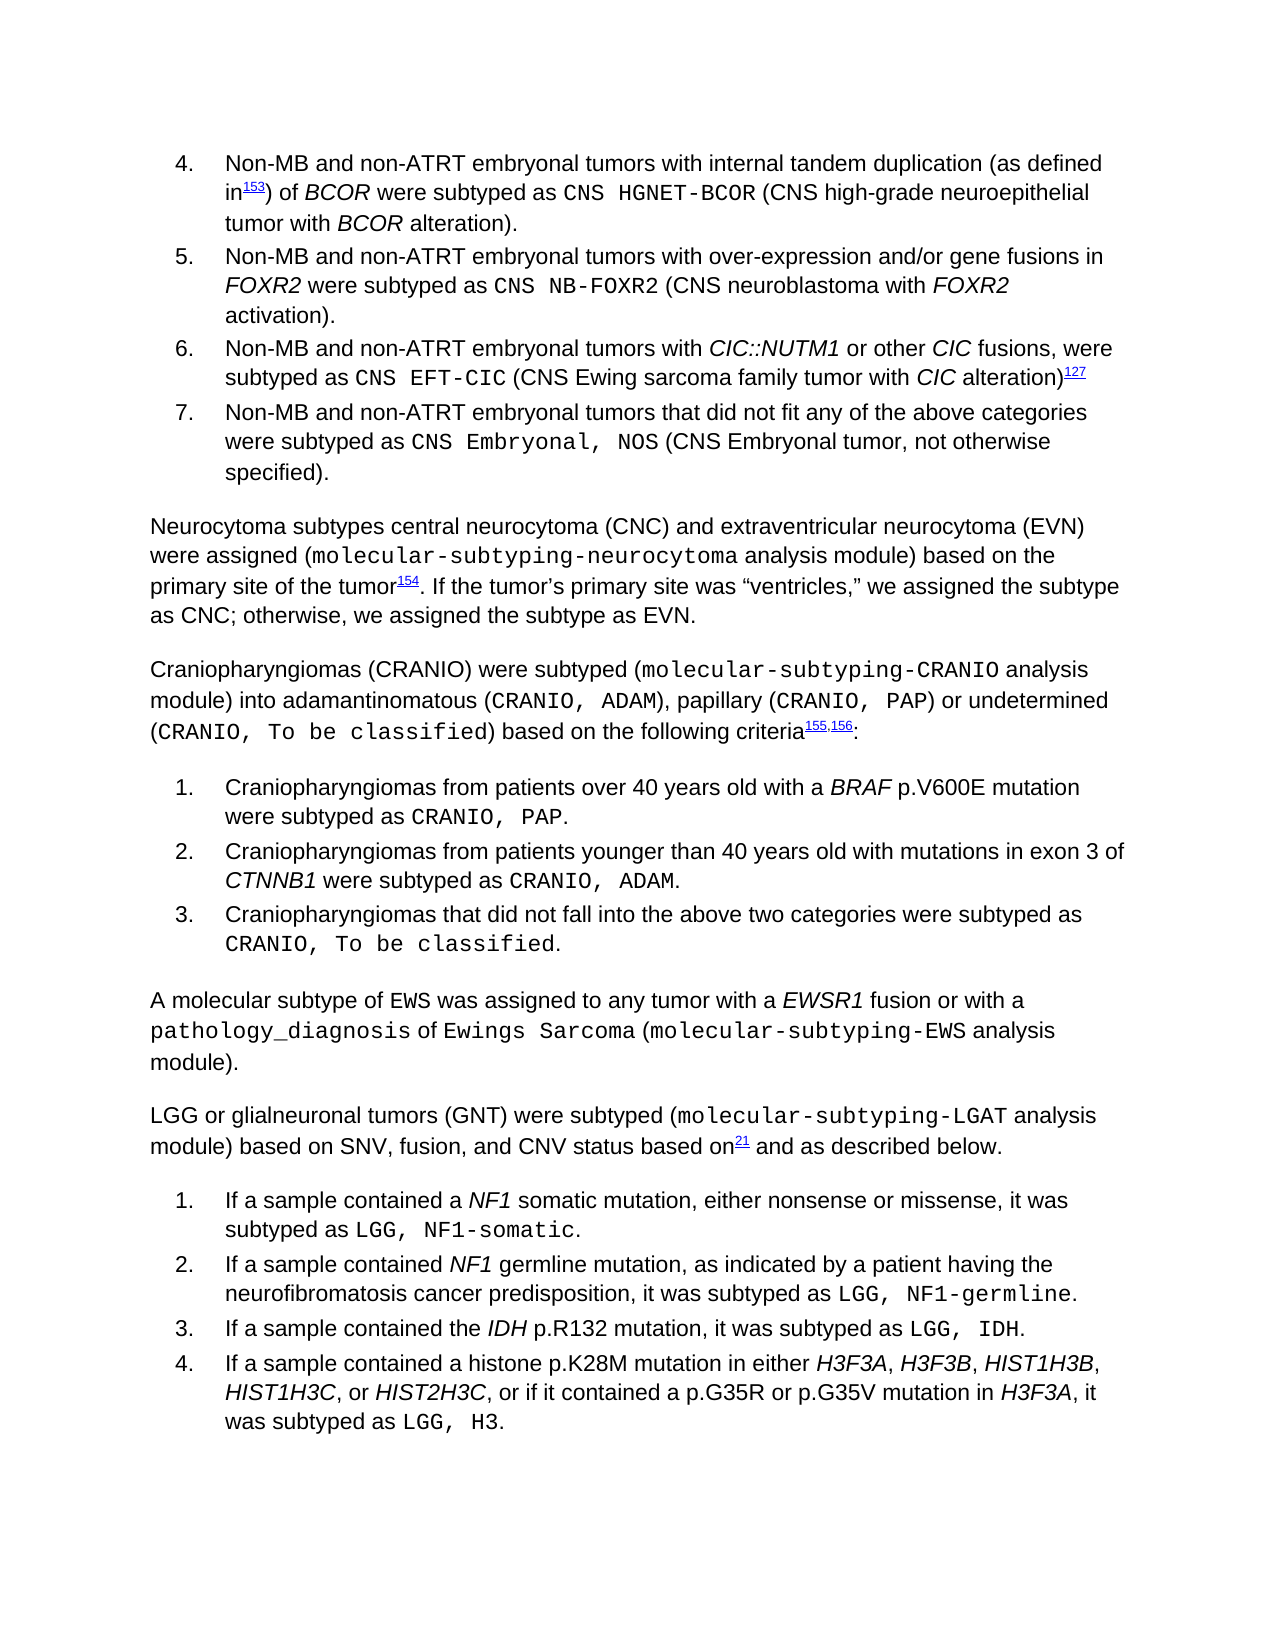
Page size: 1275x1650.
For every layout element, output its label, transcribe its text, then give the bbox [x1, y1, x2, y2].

list Non-MB and non-ATRT embryonal tumors that did not fit any of the above categories were subtyped as CNS Embryonal, NOS (CNS Embryonal tumor, not otherwise specified). [175, 399, 1125, 485]
list If a sample contained NF1 germline mutation, as indicated by a patient having the neurofibromatosis cancer predisposition, it was subtyped as LGG, NF1-germline. [175, 1251, 1125, 1308]
text Craniopharyngiomas (CRANIO) were subtyped (molecular-subtyping-CRANIO analysis module) into adamantinomatous (CRANIO, ADAM), papillary (CRANIO, PAP) or undetermined (CRANIO, To be classified) based on the following criteria155,156: [150, 656, 1125, 746]
list If a sample contained a NF1 somatic mutation, either nonsense or missense, it was subtyped as LGG, NF1-somatic. [175, 1187, 1125, 1244]
list Craniopharyngiomas from patients younger than 40 years old with mutations in exon 3 of CTNNB1 were subtyped as CRANIO, ADAM. [175, 838, 1125, 895]
list Non-MB and non-ATRT embryonal tumors with CIC::NUTM1 or other CIC fusions, were subtyped as CNS EFT-CIC (CNS Ewing sarcoma family tumor with CIC alteration)127 [175, 335, 1125, 392]
list Non-MB and non-ATRT embryonal tumors with internal tandem duplication (as defined in153) of BCOR were subtyped as CNS HGNET-BCOR (CNS high-grade neuroepithelial tumor with BCOR alteration). [175, 150, 1125, 236]
list Craniopharyngiomas that did not fall into the above two categories were subtyped as CRANIO, To be classified. [175, 901, 1125, 959]
list If a sample contained the IDH p.R132 mutation, it was subtyped as LGG, IDH. [175, 1315, 1125, 1343]
list Craniopharyngiomas from patients over 40 years old with a BRAF p.V600E mutation were subtyped as CRANIO, PAP. [175, 774, 1125, 831]
text A molecular subtype of EWS was assigned to any tumor with a EWSR1 fusion or with a pathology_diagnosis of Ewings Sarcoma (molecular-subtyping-EWS analysis module). [150, 987, 1125, 1075]
text Neurocytoma subtypes central neurocytoma (CNC) and extraventricular neurocytoma (EVN) were assigned (molecular-subtyping-neurocytoma analysis module) based on the primary site of the tumor154. If the tumor’s primary site was “ventricles,” we assigned the subtype as CNC; otherwise, we assigned the subtype as EVN. [150, 513, 1125, 628]
text LGG or glialneuronal tumors (GNT) were subtyped (molecular-subtyping-LGAT analysis module) based on SNV, fusion, and CNV status based on21 and as described below. [150, 1102, 1125, 1160]
list If a sample contained a histone p.K28M mutation in either H3F3A, H3F3B, HIST1H3B, HIST1H3C, or HIST2H3C, or if it contained a p.G35R or p.G35V mutation in H3F3A, it was subtyped as LGG, H3. [175, 1350, 1125, 1436]
list Non-MB and non-ATRT embryonal tumors with over-expression and/or gene fusions in FOXR2 were subtyped as CNS NB-FOXR2 (CNS neuroblastoma with FOXR2 activation). [175, 243, 1125, 329]
